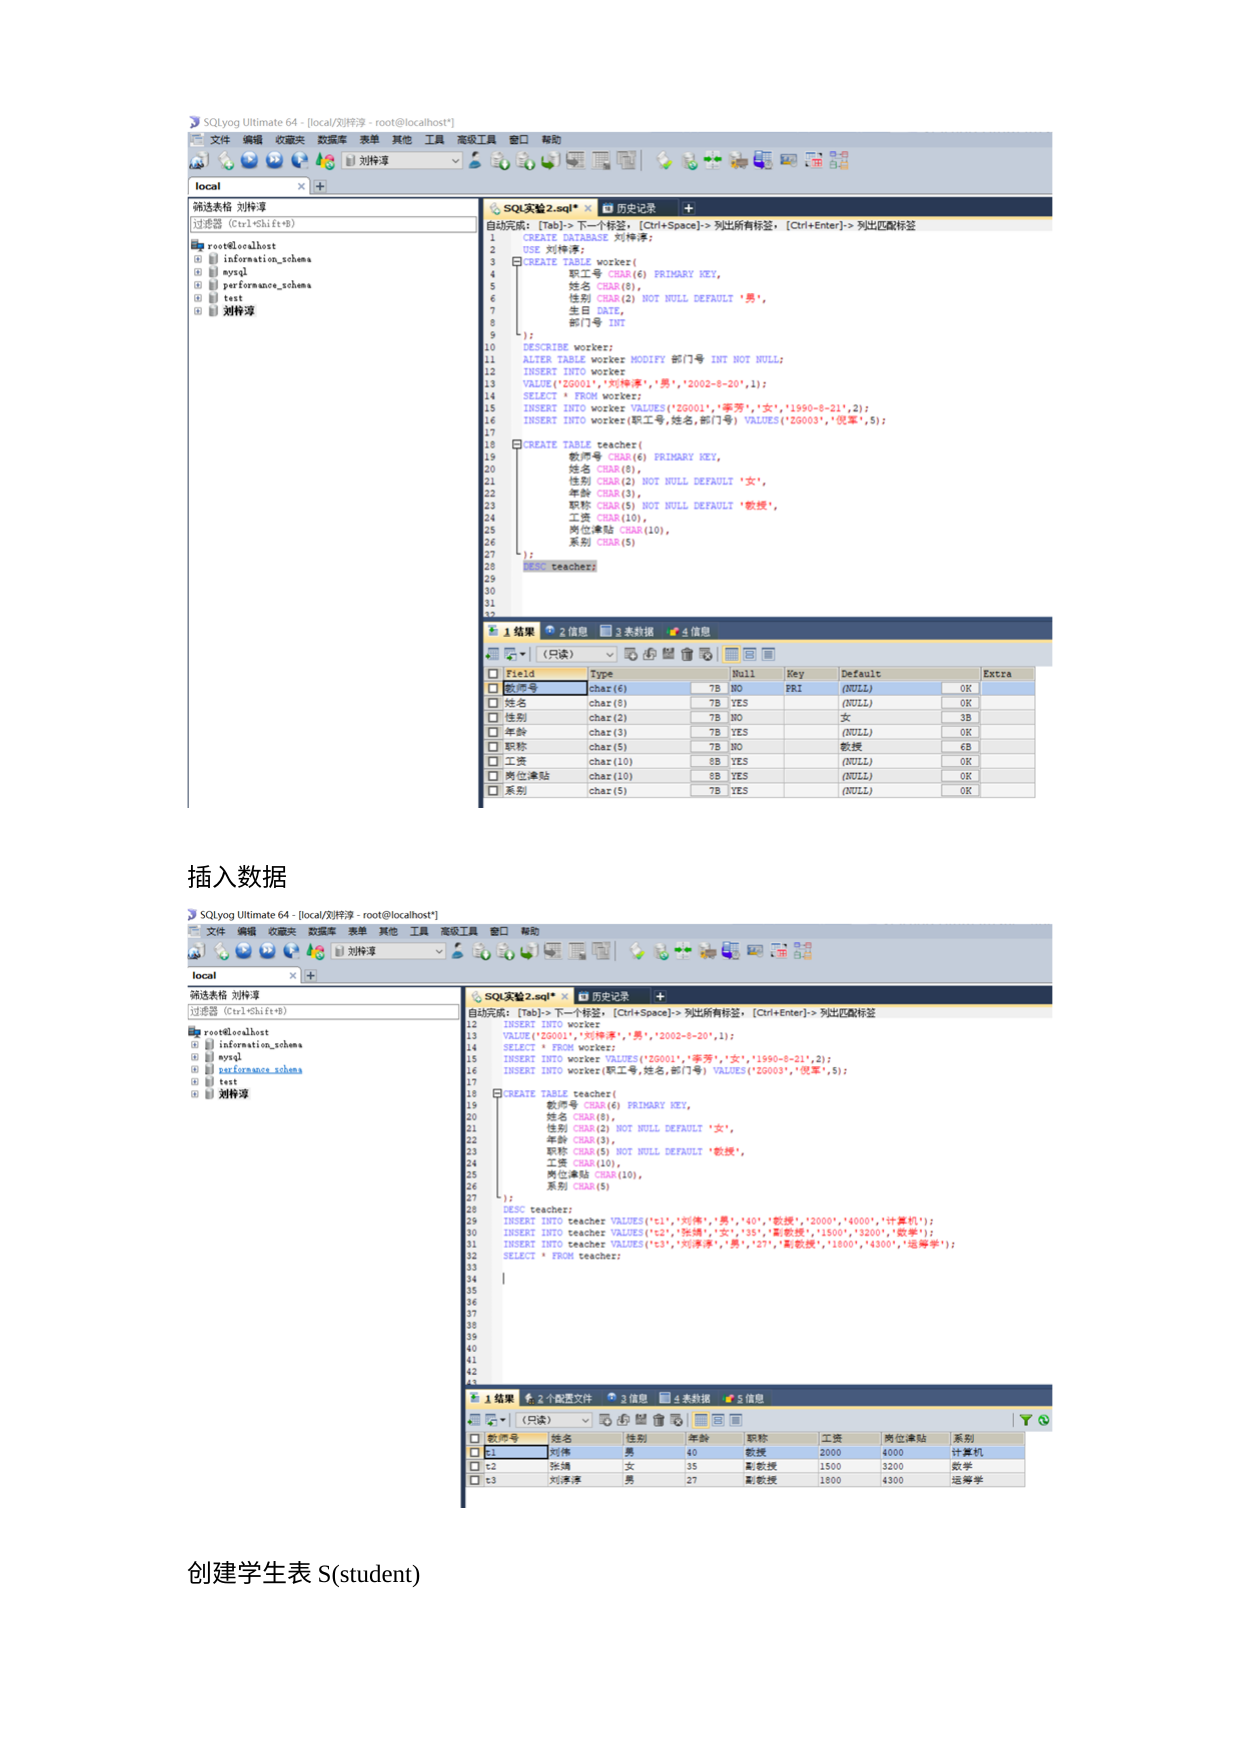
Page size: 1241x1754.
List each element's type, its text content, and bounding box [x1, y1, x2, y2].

text 插入数据 [187, 843, 1053, 907]
picture [187, 907, 1053, 1508]
picture [187, 113, 1053, 808]
text 创建学生表S(student) [187, 1539, 1053, 1604]
